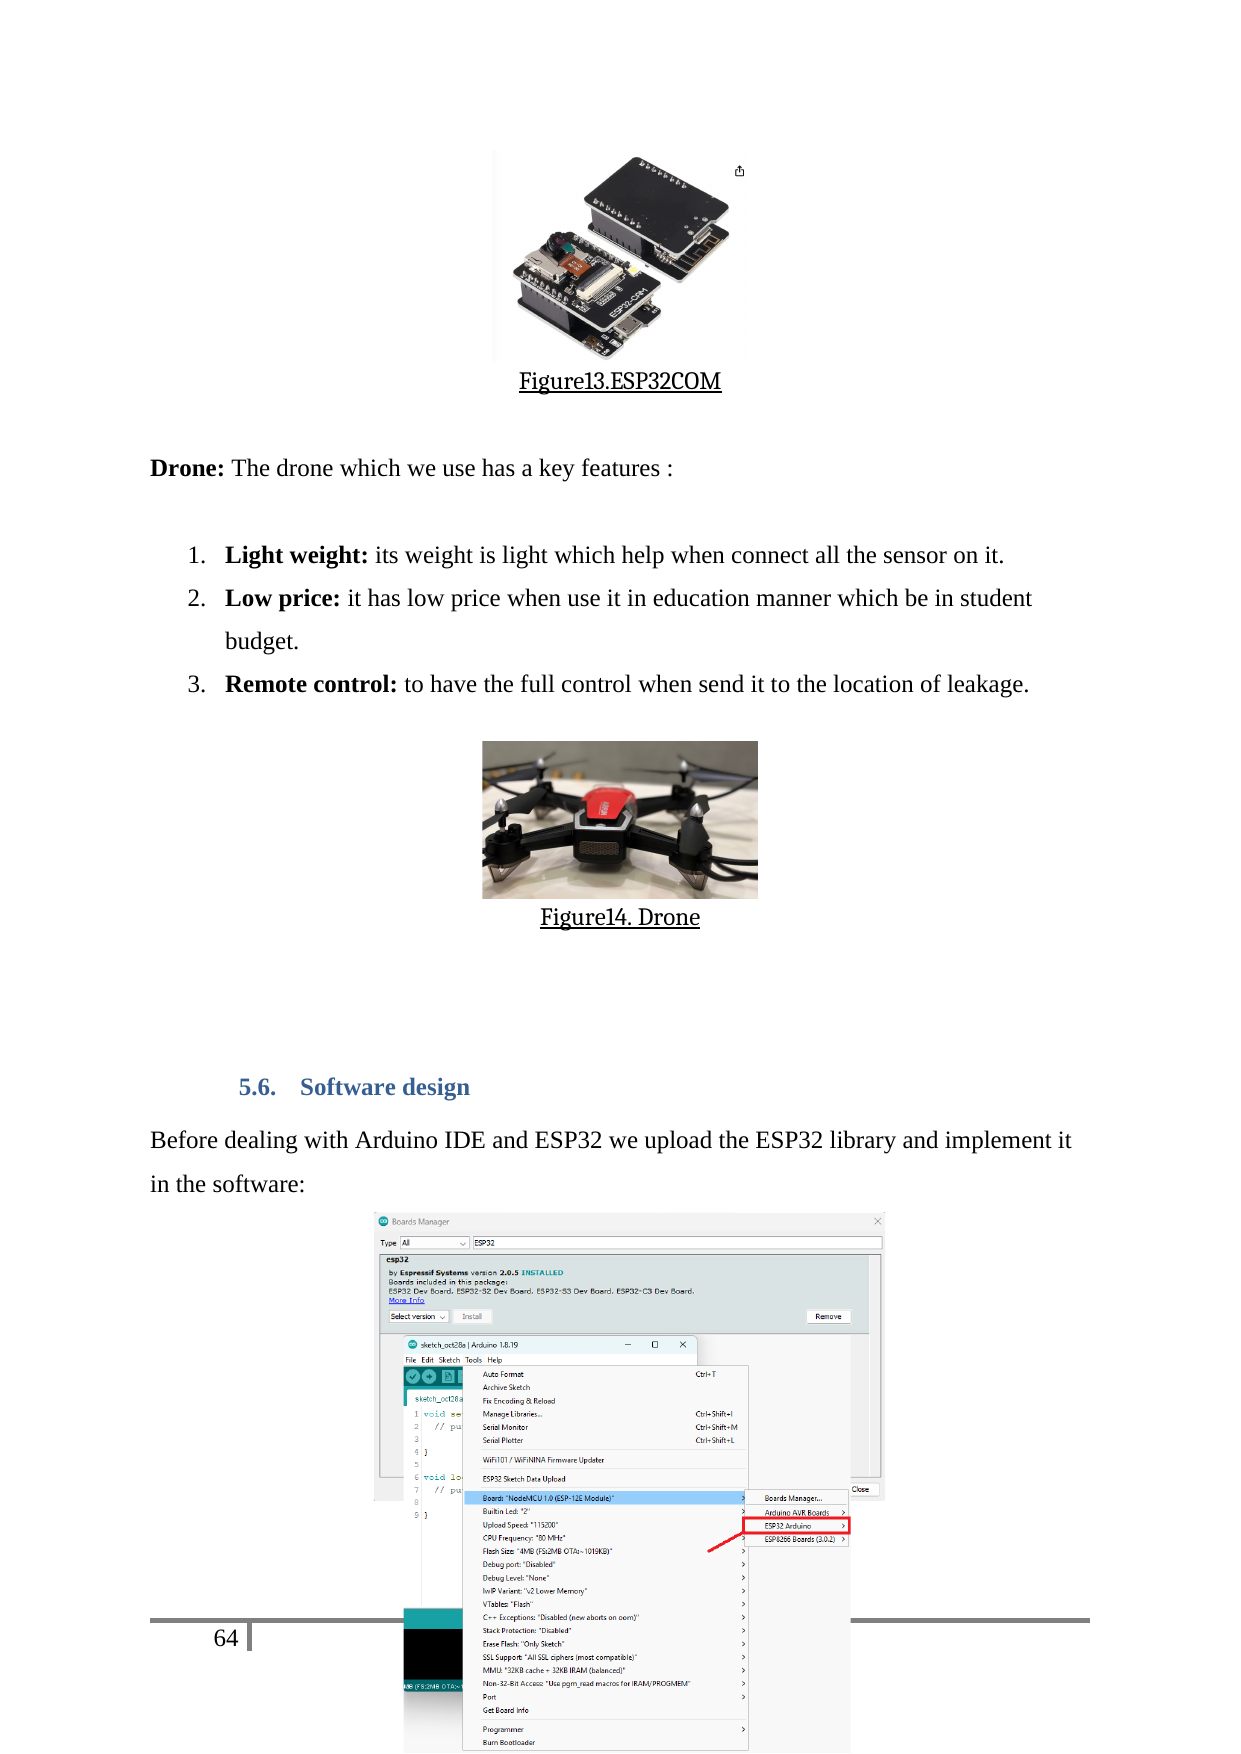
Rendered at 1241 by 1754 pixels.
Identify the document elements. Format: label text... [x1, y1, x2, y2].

picture [482, 741, 758, 899]
list Light weight: its weight is light which help when connect all the sensor on it. [187, 540, 1090, 568]
list Remote control: to have the full control when send it to the location of leakage. [187, 669, 1090, 698]
text Drone: The drone which we use has a key features : [150, 453, 1090, 482]
subtitle Figure14. Drone [150, 903, 1090, 932]
subtitle Figure13.ESP32COM [150, 367, 1090, 396]
list Low price: it has low price when use it in education manner which be in student budget. [187, 583, 1090, 655]
subtitle Software design [239, 1072, 1090, 1101]
picture [372, 1212, 885, 1752]
text Before dealing with Arduino IDE and ESP32 we upload the ESP32 library and implement it in the software: [150, 1126, 1090, 1197]
picture [492, 150, 748, 363]
